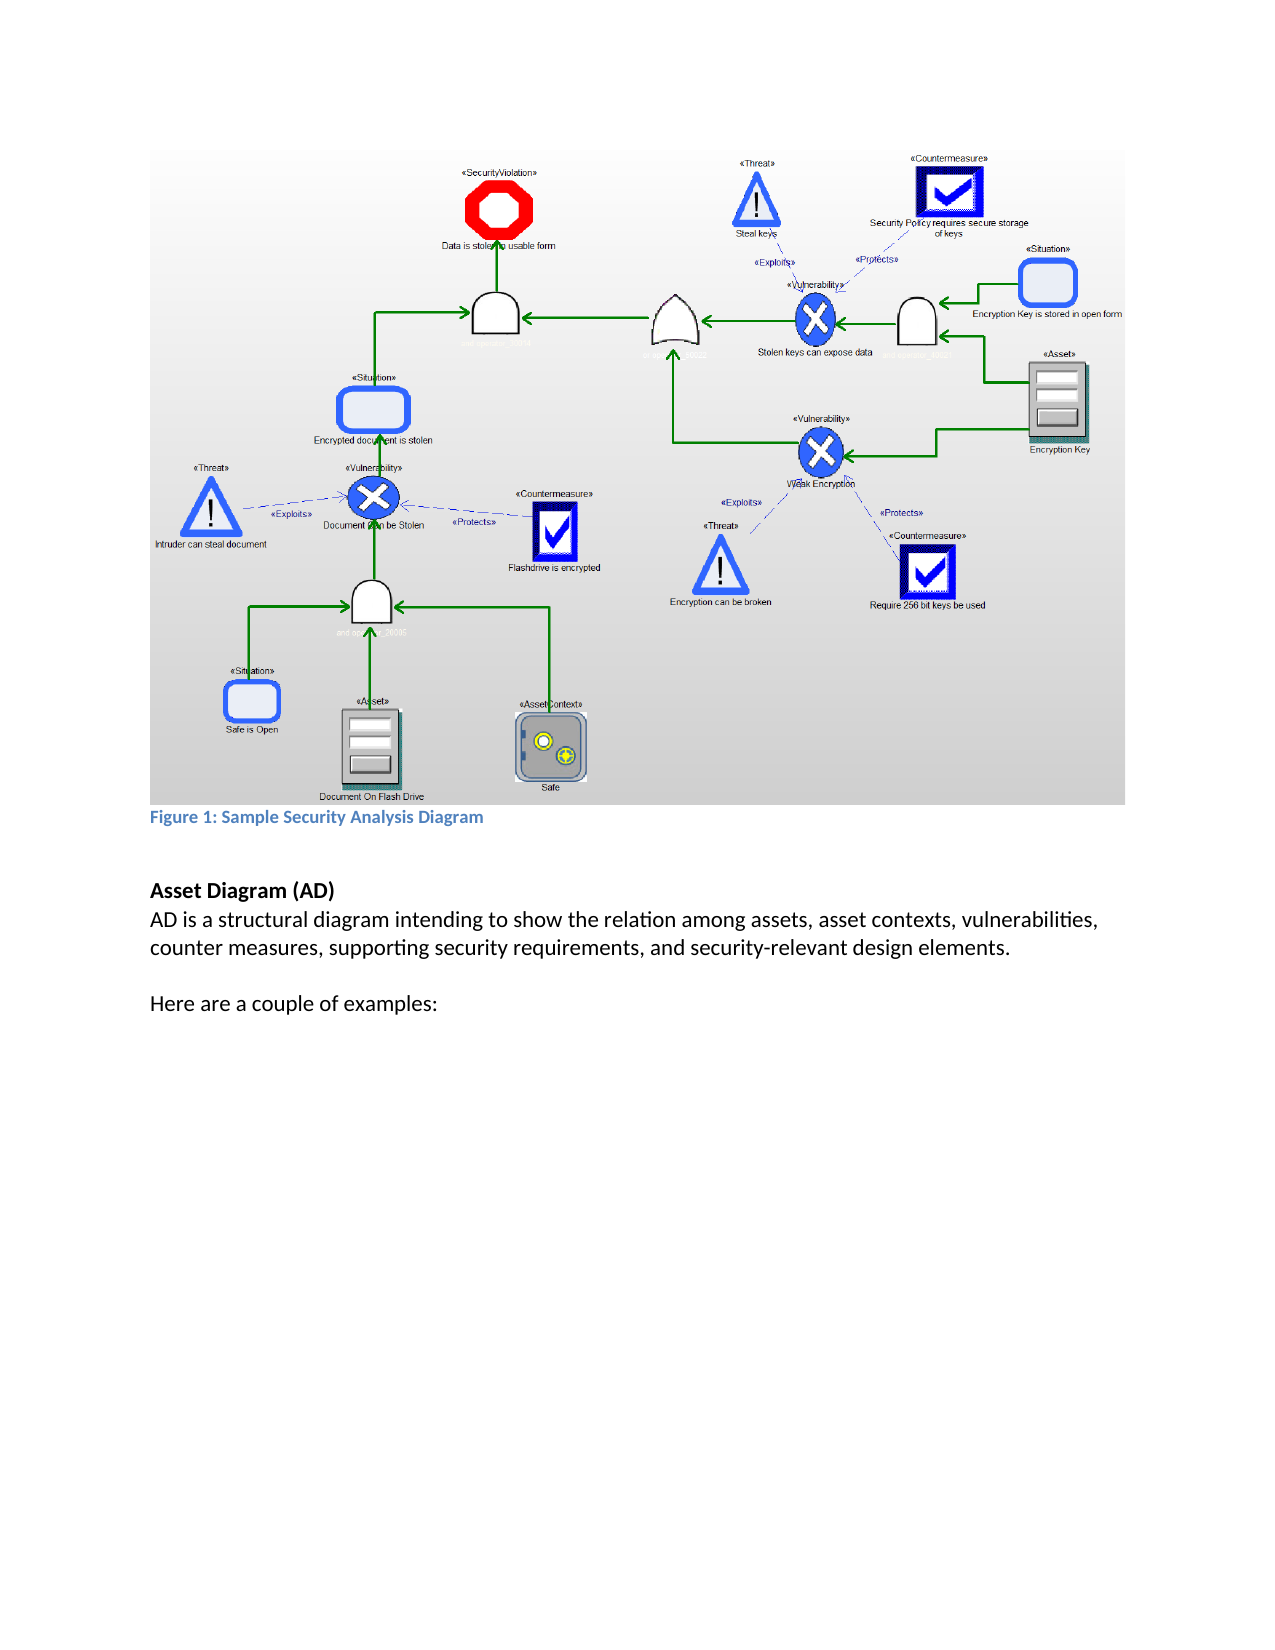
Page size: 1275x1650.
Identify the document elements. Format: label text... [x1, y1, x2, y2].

text Asset Diagram (AD) [150, 877, 1125, 905]
text Here are a couple of examples: [150, 989, 1125, 1017]
picture [150, 150, 1125, 805]
text AD is a structural diagram intending to show the relation among assets, asset contexts, vulnerabilities, counter measures, supporting security requirements, and security-relevant design elements. [150, 905, 1125, 961]
